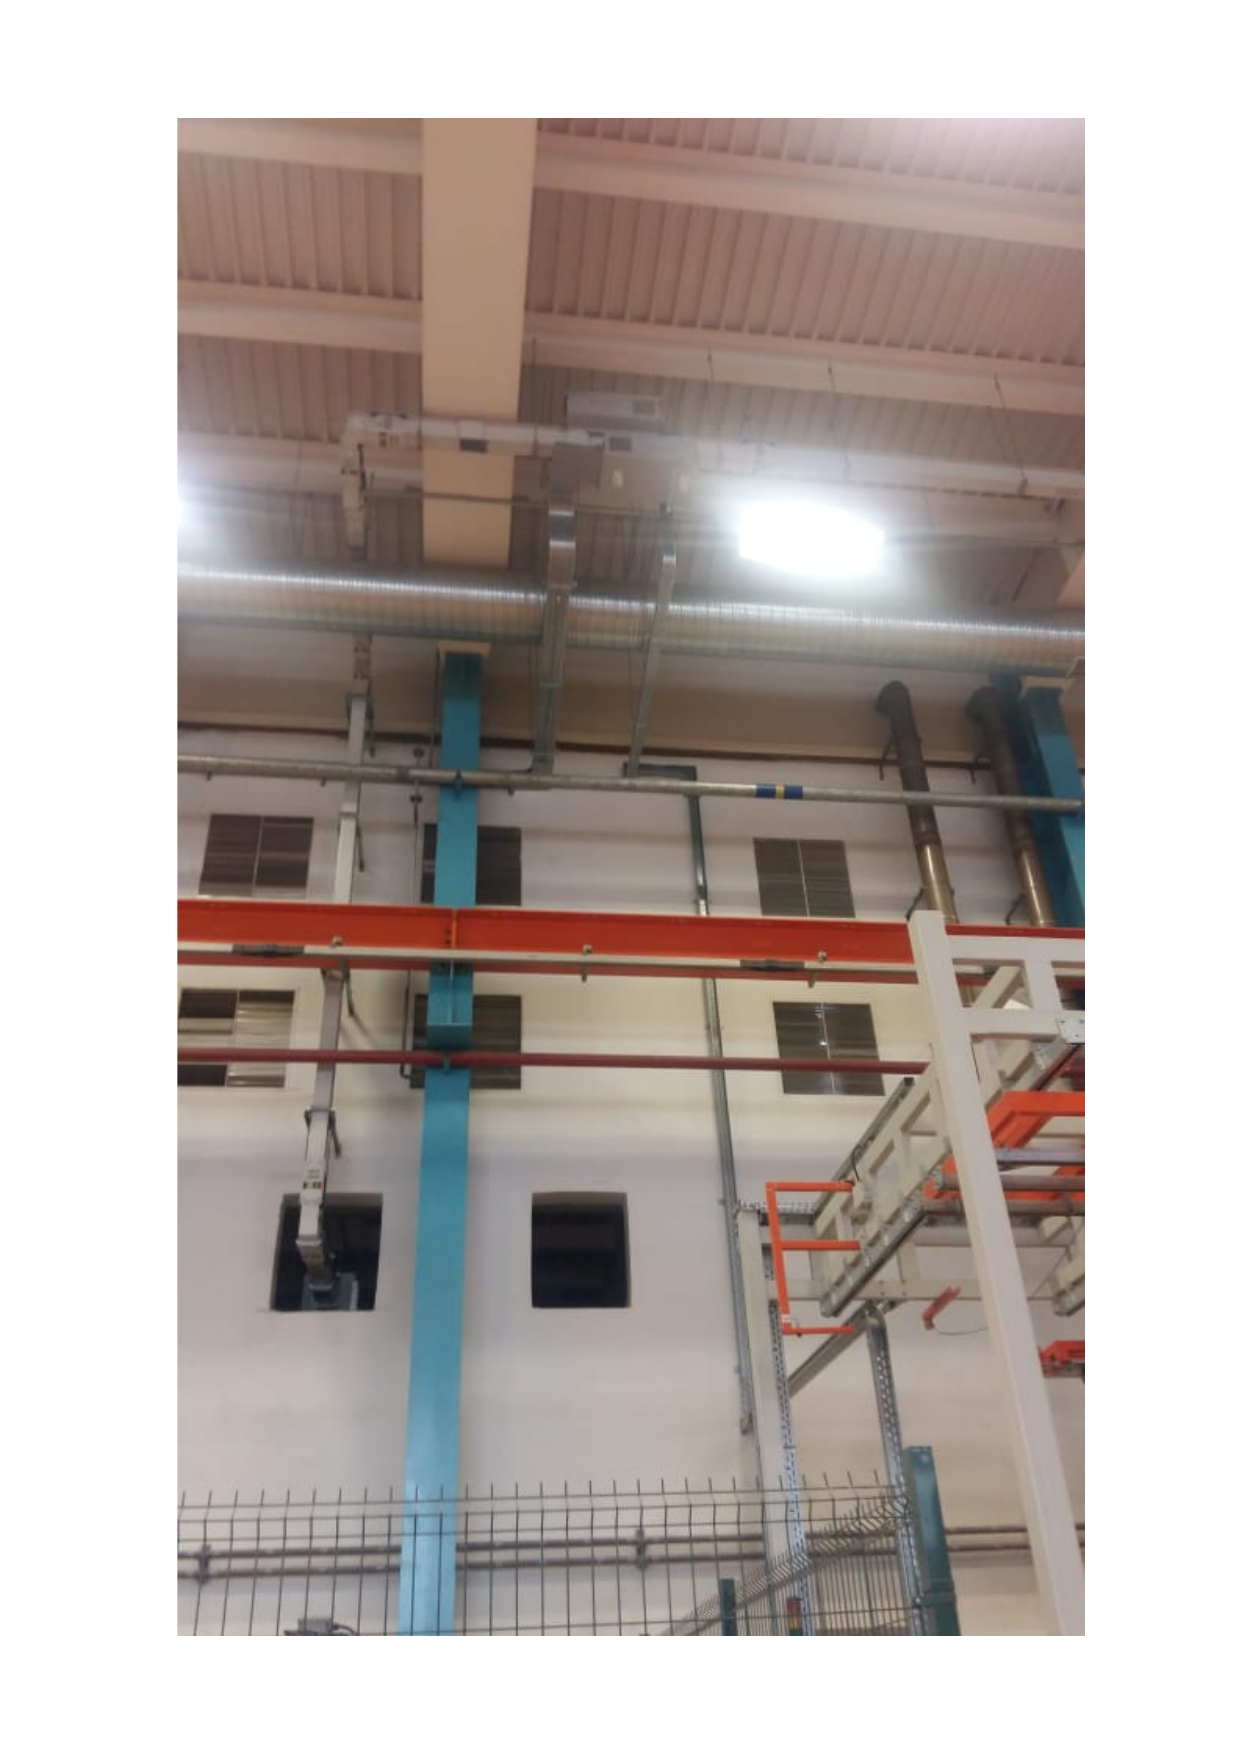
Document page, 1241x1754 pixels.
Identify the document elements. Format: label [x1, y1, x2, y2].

picture [177, 118, 1085, 1636]
